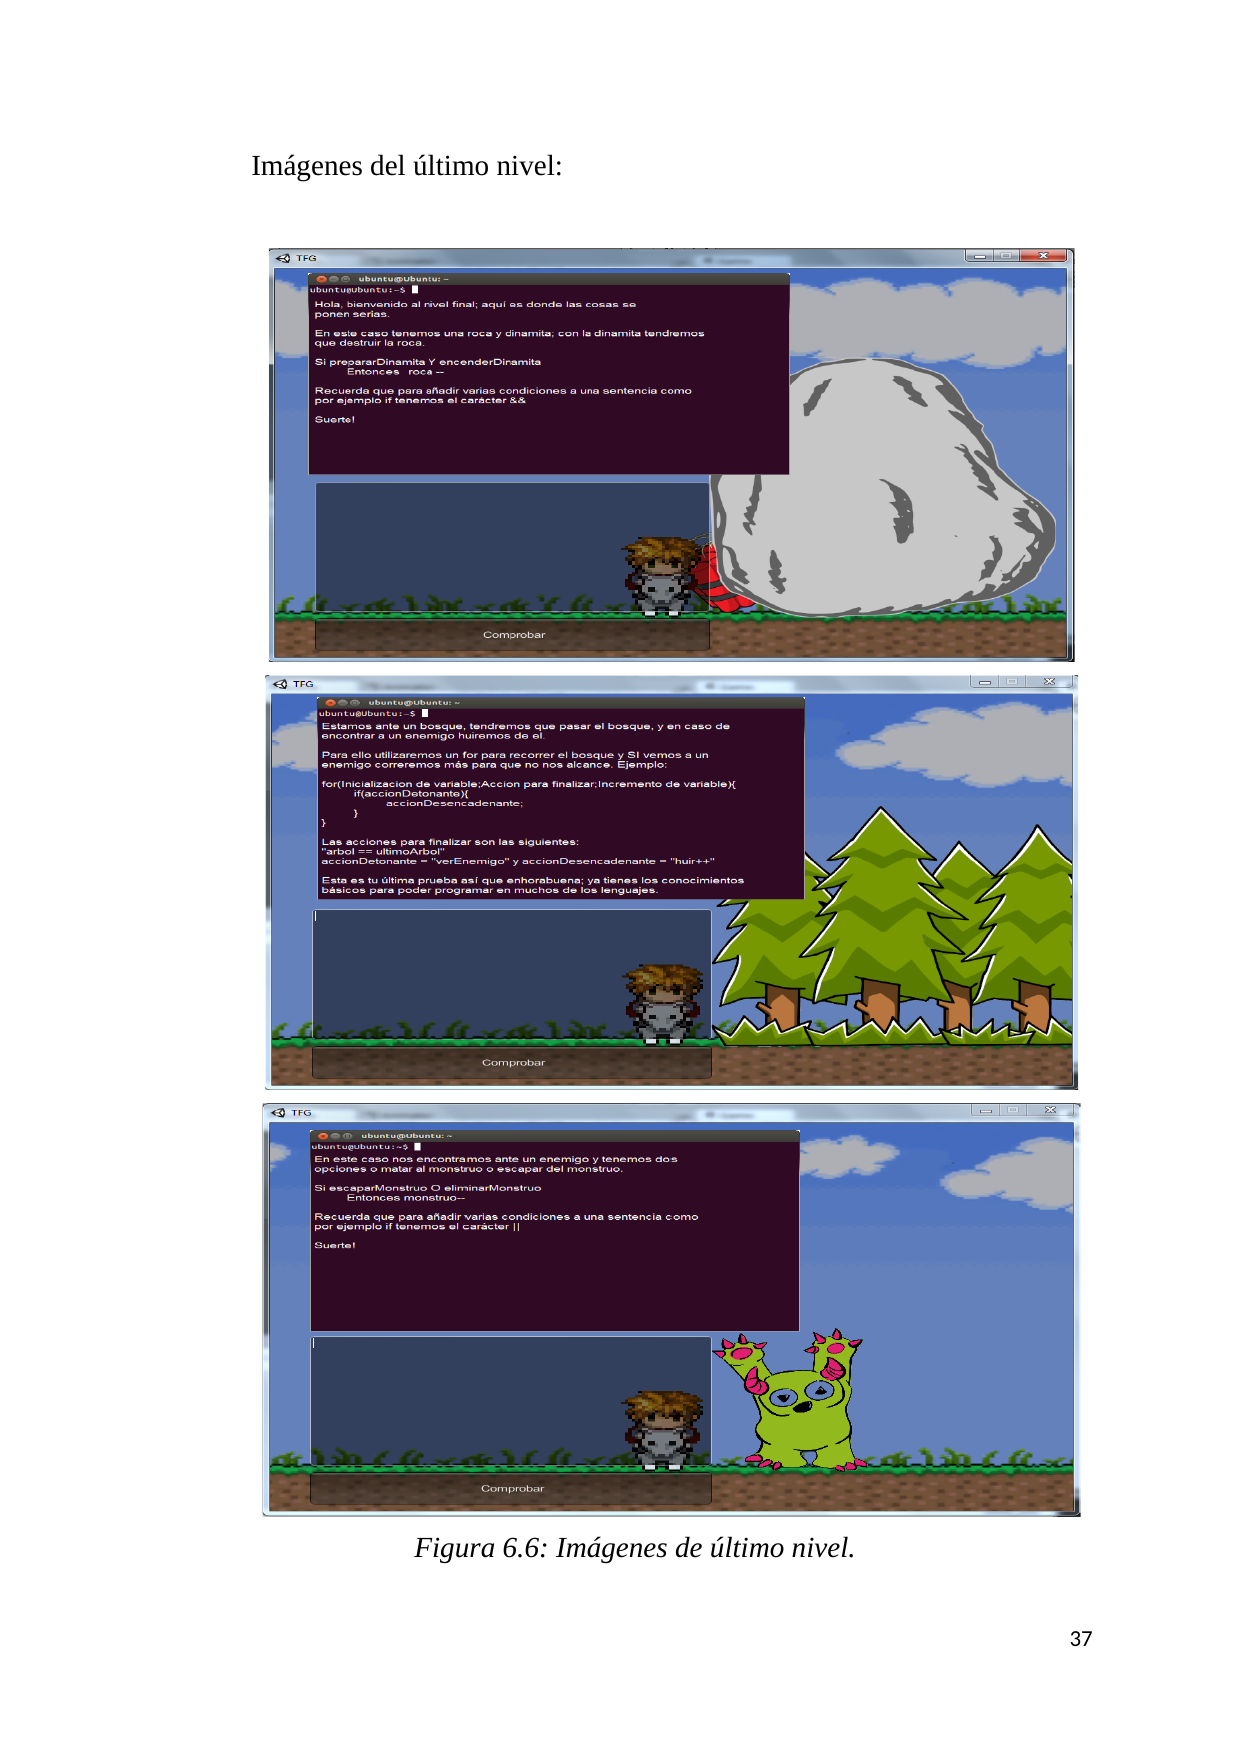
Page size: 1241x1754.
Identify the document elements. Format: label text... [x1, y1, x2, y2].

text Imágenes del último nivel: [177, 148, 1092, 181]
picture [268, 248, 1075, 662]
picture [262, 1103, 1081, 1517]
text Figura 6.6: Imágenes de último nivel. [177, 1531, 1092, 1564]
picture [265, 675, 1079, 1090]
